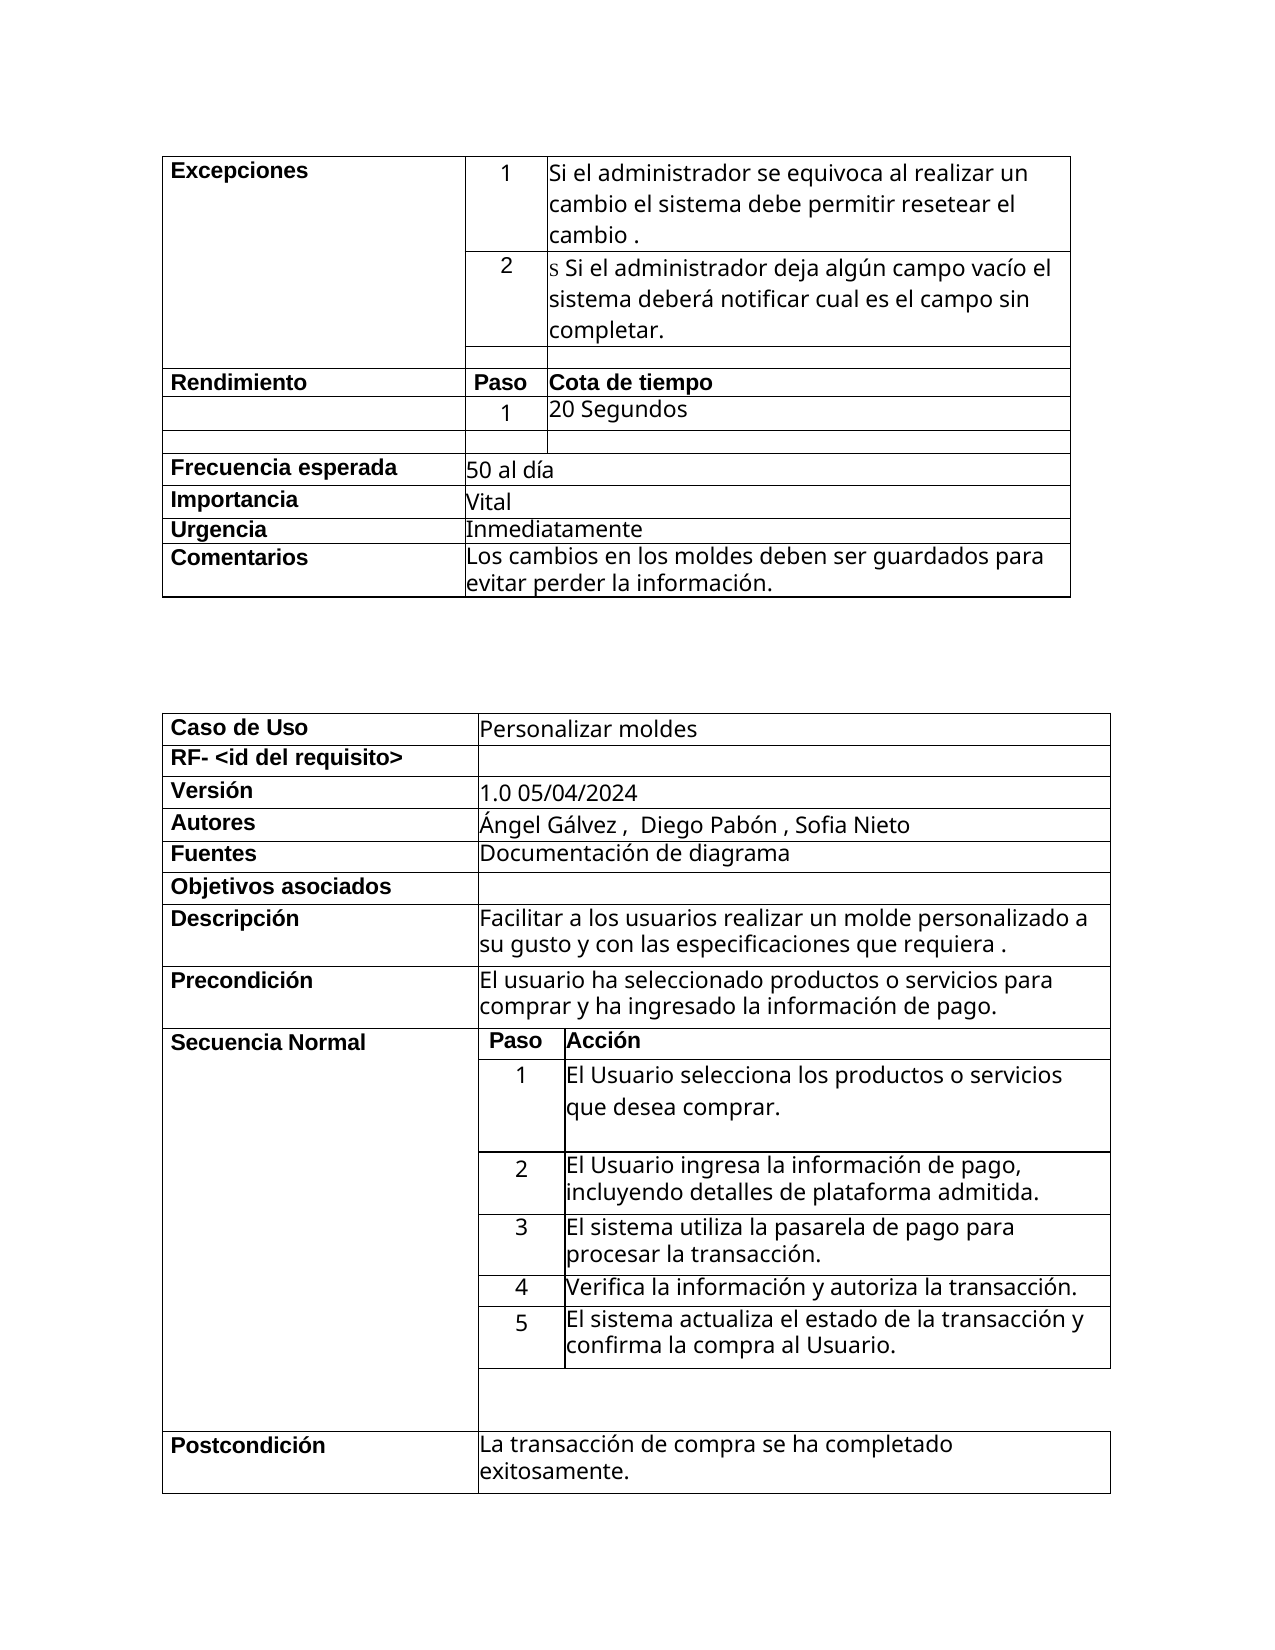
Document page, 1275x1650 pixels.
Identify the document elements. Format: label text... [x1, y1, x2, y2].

table_cell Objetivos asociados [163, 873, 478, 904]
table_cell [479, 873, 1110, 904]
table_cell 2 [479, 1153, 564, 1213]
table_cell El Usuario ingresa la información de pago, incluyendo detalles de plataforma admitida. [566, 1153, 1110, 1213]
table_cell Inmediatamente [466, 519, 1070, 543]
table_cell El usuario ha seleccionado productos o servicios para comprar y ha ingresado la información de pago. [479, 967, 1110, 1028]
table_cell Cota de tiempo [548, 369, 1070, 396]
table_cell Acción [566, 1029, 1110, 1058]
table_cell Ángel Gálvez , Diego Pabón , Sofia Nieto [479, 809, 1110, 841]
table_cell 3 [479, 1215, 564, 1275]
table_cell 1 [479, 1060, 564, 1151]
table_cell La transacción de compra se ha completado exitosamente. [479, 1432, 1110, 1493]
table_cell Verifica la información y autoriza la transacción. [566, 1276, 1110, 1306]
table_cell Paso [466, 369, 547, 396]
table_cell Comentarios [163, 544, 465, 596]
table_cell 2 [466, 252, 547, 346]
table_cell [479, 1369, 1110, 1431]
table_cell Si el administrador se equivoca al realizar un cambio el sistema debe permitir resetear el cambio . [548, 157, 1070, 251]
table_cell 1.0 05/04/2024 [479, 777, 1110, 808]
table_cell Facilitar a los usuarios realizar un molde personalizado a su gusto y con las especificaciones que requiera . [479, 905, 1110, 966]
table_cell 20 Segundos [548, 397, 1070, 430]
table_cell Postcondición [163, 1432, 478, 1493]
table_cell El sistema actualiza el estado de la transacción y confirma la compra al Usuario. [566, 1307, 1110, 1368]
table_cell Versión [163, 777, 478, 808]
table_cell Excepciones [163, 157, 465, 368]
table_cell Descripción [163, 905, 478, 966]
table_cell Frecuencia esperada [163, 454, 465, 485]
table_cell 5 [479, 1307, 564, 1368]
table_cell [466, 347, 547, 368]
table_cell RF- <id del requisito> [163, 746, 478, 776]
table_cell Importancia [163, 486, 465, 517]
table_cell 1 [466, 397, 547, 430]
table_cell [466, 431, 547, 453]
table_cell El Usuario selecciona los productos o servicios que desea comprar. [566, 1060, 1110, 1151]
table_cell S Si el administrador deja algún campo vacío el sistema deberá notificar cual es el campo sin completar. [548, 252, 1070, 346]
table_cell Documentación de diagrama [479, 842, 1110, 872]
table_cell 4 [479, 1276, 564, 1306]
table_cell Secuencia Normal [163, 1029, 478, 1431]
table_cell [163, 431, 465, 453]
table_cell [163, 397, 465, 430]
table_cell Fuentes [163, 842, 478, 872]
table_cell El sistema utiliza la pasarela de pago para procesar la transacción. [566, 1215, 1110, 1275]
table_cell [479, 746, 1110, 776]
table_cell Urgencia [163, 519, 465, 543]
table_header Personalizar moldes [479, 714, 1110, 745]
table_cell [548, 347, 1070, 368]
table_cell [548, 431, 1070, 453]
table_cell Autores [163, 809, 478, 841]
table_cell Los cambios en los moldes deben ser guardados para evitar perder la información. [466, 544, 1070, 596]
table_cell Rendimiento [163, 369, 465, 396]
table_cell 50 al día [466, 454, 1070, 485]
table_header Caso de Uso [163, 714, 478, 745]
table_cell 1 [466, 157, 547, 251]
table_cell Vital [466, 486, 1070, 517]
table_cell Paso [479, 1029, 564, 1058]
table_cell Precondición [163, 967, 478, 1028]
